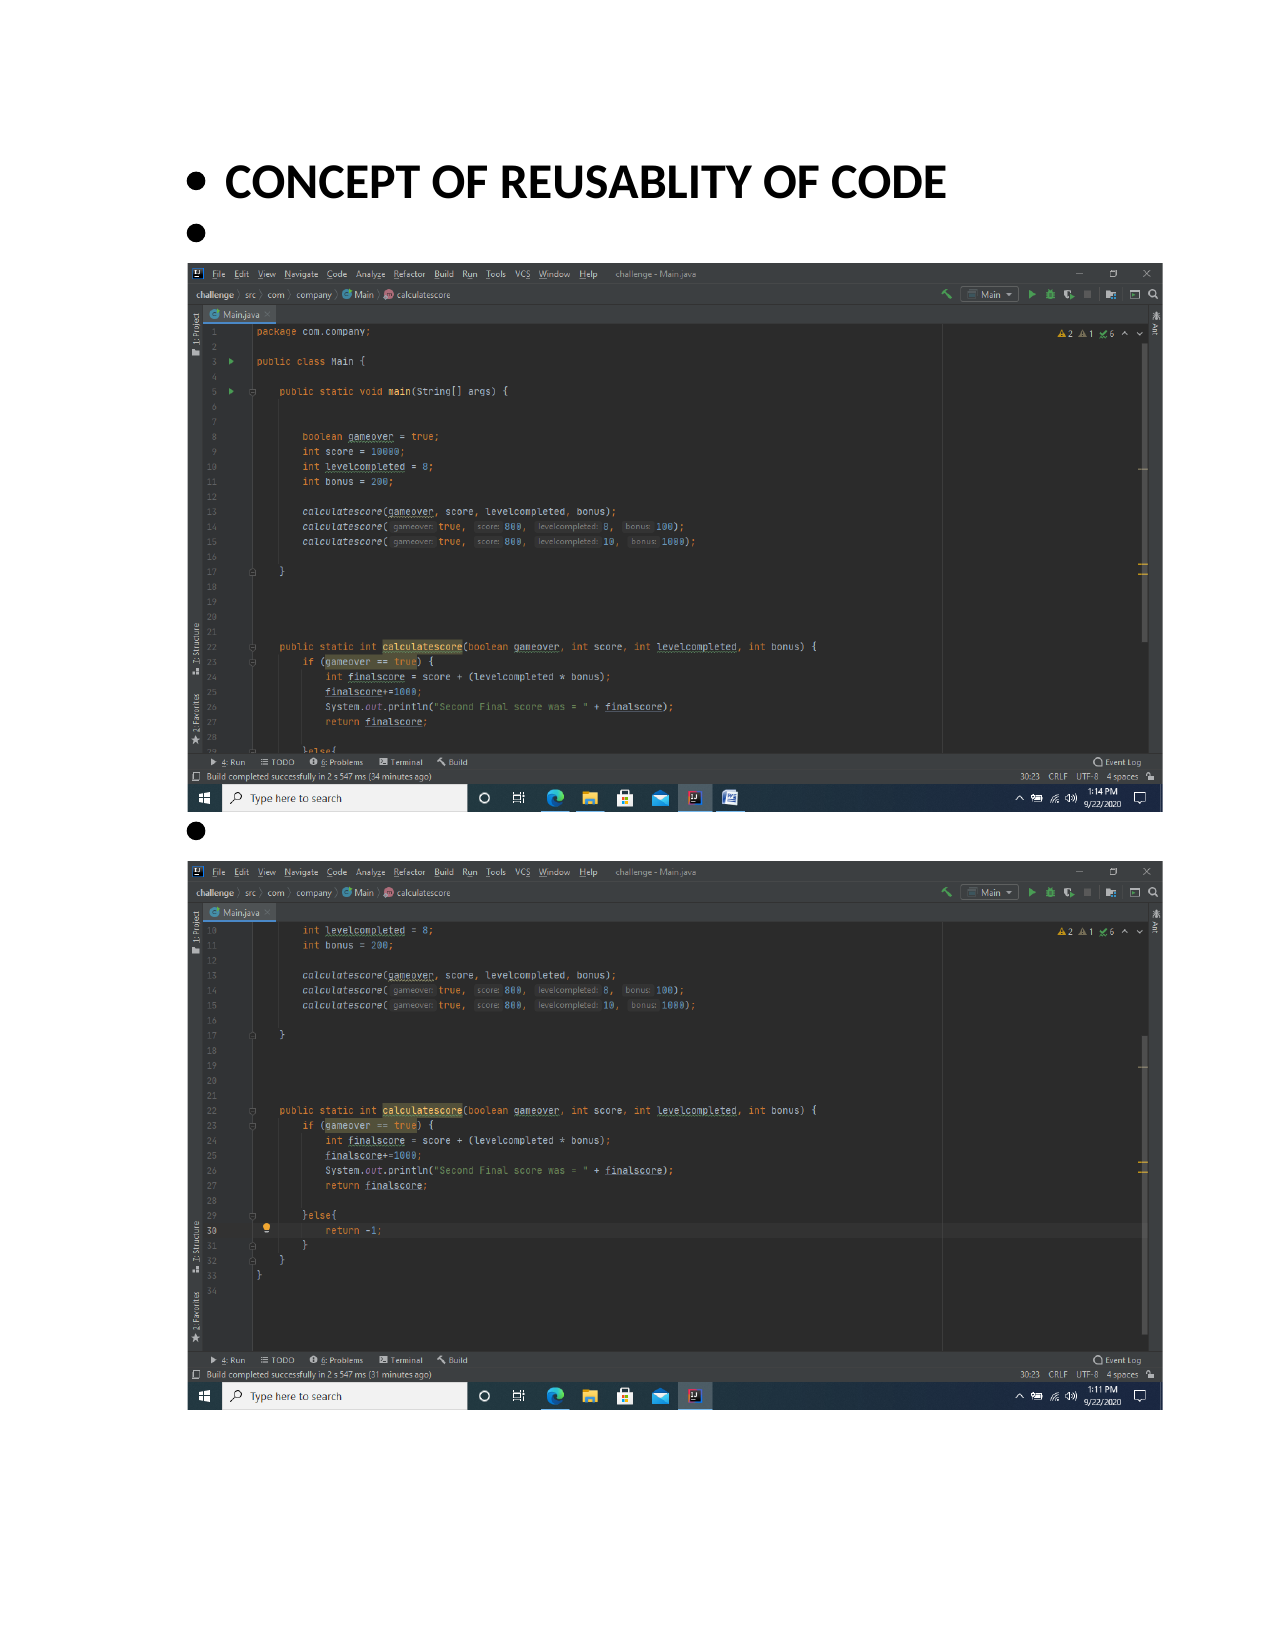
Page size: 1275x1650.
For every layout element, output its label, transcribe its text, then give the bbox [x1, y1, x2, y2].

list CONCEPT OF REUSABLITY OF CODE [187, 150, 1125, 211]
picture [187, 263, 1163, 812]
picture [187, 861, 1163, 1410]
